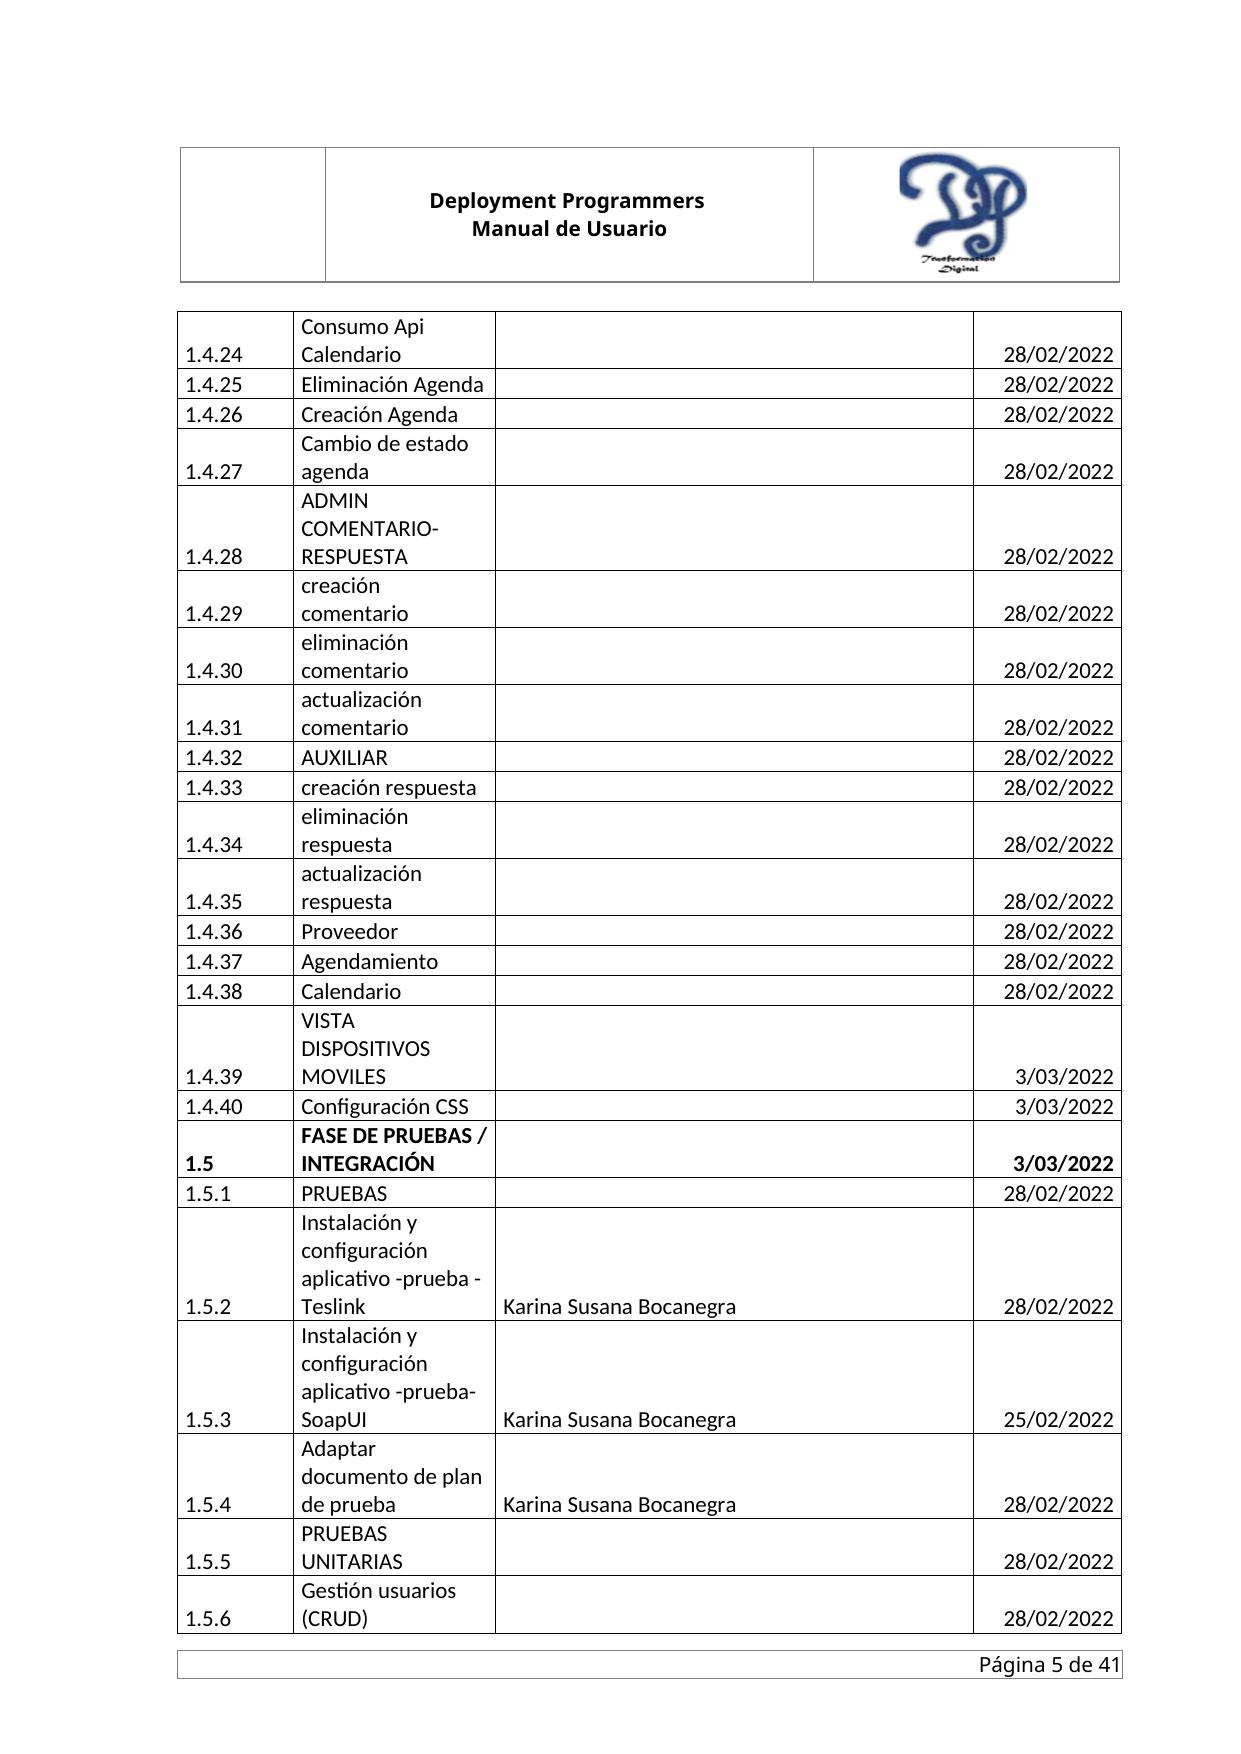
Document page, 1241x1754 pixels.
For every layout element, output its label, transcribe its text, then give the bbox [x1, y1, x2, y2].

table_cell 1.5.6 [178, 1576, 293, 1632]
table_cell 1.5 [178, 1121, 293, 1177]
table_cell 1.4.27 [178, 429, 293, 485]
table_cell FASE DE PRUEBAS / INTEGRACIÓN [294, 1121, 495, 1177]
table_cell 28/02/2022 [974, 859, 1121, 915]
table_cell [496, 1519, 973, 1575]
table_cell 28/02/2022 [974, 1434, 1121, 1518]
table_cell [496, 1091, 973, 1120]
table_cell 1.4.35 [178, 859, 293, 915]
table_cell 28/02/2022 [974, 312, 1121, 368]
table_cell Agendamiento [294, 946, 495, 975]
table_cell Configuración CSS [294, 1091, 495, 1120]
table_cell [496, 429, 973, 485]
table_cell Instalación y configuración aplicativo -prueba - Teslink [294, 1208, 495, 1320]
table_cell 1.5.2 [178, 1208, 293, 1320]
table_cell 28/02/2022 [974, 946, 1121, 975]
table_cell Eliminación Agenda [294, 369, 495, 398]
table_cell Karina Susana Bocanegra [496, 1208, 973, 1320]
table_cell 3/03/2022 [974, 1091, 1121, 1120]
table_cell [496, 1576, 973, 1632]
table_cell 28/02/2022 [974, 685, 1121, 741]
table_cell 1.4.28 [178, 486, 293, 570]
table_cell 1.4.37 [178, 946, 293, 975]
table_cell Adaptar documento de plan de prueba [294, 1434, 495, 1518]
table_cell ADMIN COMENTARIO- RESPUESTA [294, 486, 495, 570]
table_cell 28/02/2022 [974, 802, 1121, 858]
table_cell Karina Susana Bocanegra [496, 1321, 973, 1433]
table_cell [496, 742, 973, 771]
table_cell 28/02/2022 [974, 1519, 1121, 1575]
table_cell eliminación comentario [294, 628, 495, 684]
table_cell 28/02/2022 [974, 1576, 1121, 1632]
table_cell Gestión usuarios (CRUD) [294, 1576, 495, 1632]
table_cell 28/02/2022 [974, 399, 1121, 428]
table_cell 28/02/2022 [974, 369, 1121, 398]
table_cell 28/02/2022 [974, 772, 1121, 801]
table_cell [496, 399, 973, 428]
table_cell 28/02/2022 [974, 1208, 1121, 1320]
picture [899, 150, 1028, 279]
table_cell 28/02/2022 [974, 429, 1121, 485]
table_cell [496, 628, 973, 684]
table_cell 1.5.5 [178, 1519, 293, 1575]
table_cell 28/02/2022 [974, 916, 1121, 945]
table_cell Consumo Api Calendario [294, 312, 495, 368]
table_cell 1.5.3 [178, 1321, 293, 1433]
table_cell 1.4.24 [178, 312, 293, 368]
table_cell actualización respuesta [294, 859, 495, 915]
table_cell [496, 312, 973, 368]
table_cell 28/02/2022 [974, 486, 1121, 570]
table_cell 1.4.33 [178, 772, 293, 801]
table_cell eliminación respuesta [294, 802, 495, 858]
table_cell 1.4.34 [178, 802, 293, 858]
table_cell [496, 1006, 973, 1090]
table_cell Creación Agenda [294, 399, 495, 428]
table_cell 1.4.29 [178, 571, 293, 627]
table_cell 1.5.4 [178, 1434, 293, 1518]
table_cell Instalación y configuración aplicativo -prueba- SoapUI [294, 1321, 495, 1433]
table_cell [496, 1178, 973, 1207]
table_cell Proveedor [294, 916, 495, 945]
table_cell PRUEBAS [294, 1178, 495, 1207]
table_cell [496, 802, 973, 858]
table_cell Karina Susana Bocanegra [496, 1434, 973, 1518]
table_cell 1.4.26 [178, 399, 293, 428]
table_cell 28/02/2022 [974, 742, 1121, 771]
table_cell 28/02/2022 [974, 1178, 1121, 1207]
table_cell [496, 859, 973, 915]
table_cell [496, 916, 973, 945]
table_cell 28/02/2022 [974, 628, 1121, 684]
table_cell [496, 685, 973, 741]
table_cell Calendario [294, 976, 495, 1005]
table_cell 1.4.40 [178, 1091, 293, 1120]
table_cell 25/02/2022 [974, 1321, 1121, 1433]
table_cell [496, 571, 973, 627]
table_cell 1.5.1 [178, 1178, 293, 1207]
table_cell 3/03/2022 [974, 1121, 1121, 1177]
table_cell [496, 946, 973, 975]
table_cell [496, 1121, 973, 1177]
table_cell Cambio de estado agenda [294, 429, 495, 485]
table_cell 3/03/2022 [974, 1006, 1121, 1090]
table_cell 1.4.30 [178, 628, 293, 684]
table_cell creación respuesta [294, 772, 495, 801]
table_cell 1.4.38 [178, 976, 293, 1005]
table_cell creación comentario [294, 571, 495, 627]
table_cell [496, 486, 973, 570]
table_cell [496, 369, 973, 398]
table_cell AUXILIAR [294, 742, 495, 771]
table_cell 1.4.25 [178, 369, 293, 398]
table_cell [496, 976, 973, 1005]
table_cell 1.4.32 [178, 742, 293, 771]
table_cell 1.4.39 [178, 1006, 293, 1090]
table_cell 1.4.36 [178, 916, 293, 945]
table_cell actualización comentario [294, 685, 495, 741]
table_cell 28/02/2022 [974, 976, 1121, 1005]
table_cell PRUEBAS UNITARIAS [294, 1519, 495, 1575]
table_cell 1.4.31 [178, 685, 293, 741]
table_cell [496, 772, 973, 801]
table_cell 28/02/2022 [974, 571, 1121, 627]
table_cell VISTA DISPOSITIVOS MOVILES [294, 1006, 495, 1090]
